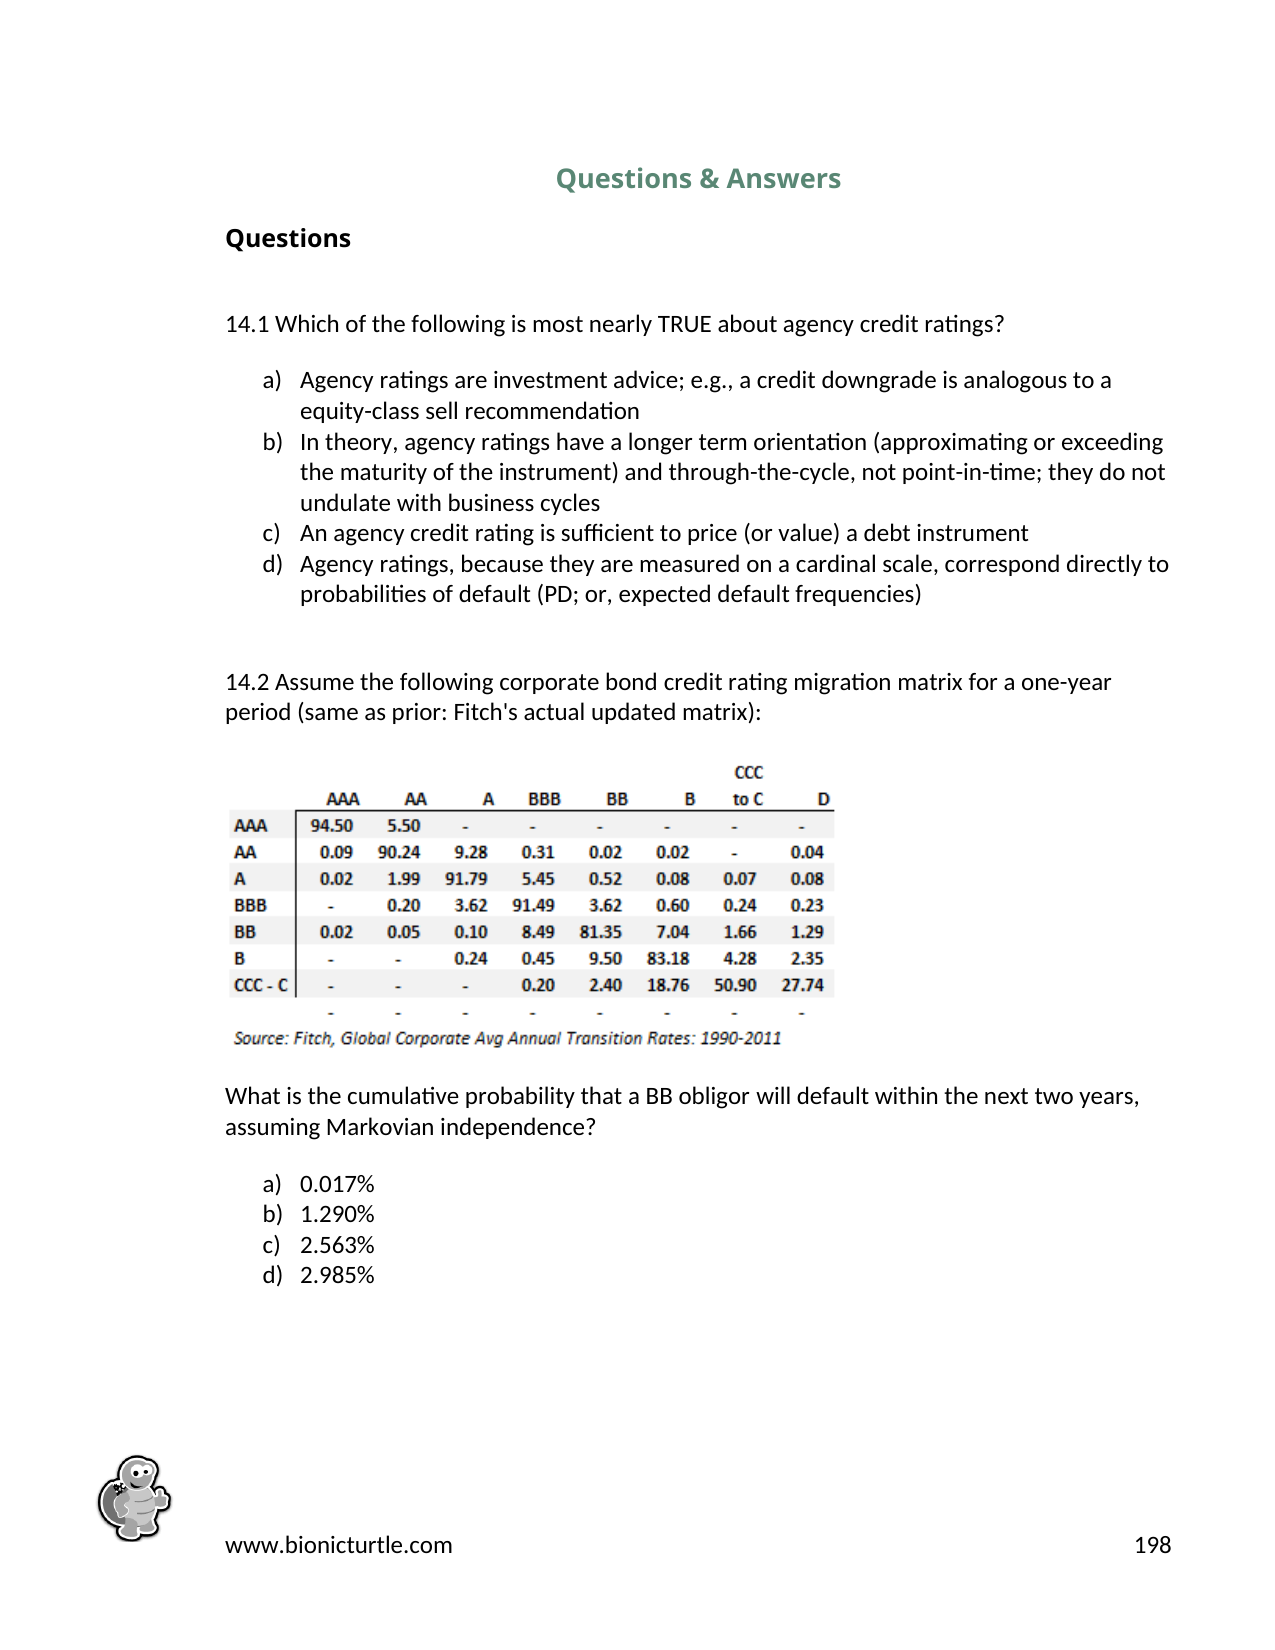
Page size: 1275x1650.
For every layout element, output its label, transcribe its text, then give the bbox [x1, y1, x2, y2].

list In theory, agency ratings have a longer term orientation (approximating or exceeding the maturity of the instrument) and through-the-cycle, not point-in-time; they do not undulate with business cycles [262, 426, 1172, 517]
text 14.1 Which of the following is most nearly TRUE about agency credit ratings? [225, 308, 1172, 338]
picture [225, 757, 835, 1054]
list 2.563% [262, 1229, 1172, 1259]
list 2.985% [262, 1259, 1172, 1290]
list An agency credit rating is sufficient to price (or value) a debt instrument [262, 517, 1172, 548]
subtitle Questions & Answers [225, 159, 1172, 196]
list 1.290% [262, 1198, 1172, 1229]
text What is the cumulative probability that a BB obligor will default within the next two years, assuming Markovian independence? [225, 1080, 1172, 1141]
list Agency ratings, because they are measured on a cardinal scale, correspond directly to probabilities of default (PD; or, expected default frequencies) [262, 548, 1172, 609]
text 14.2 Assume the following corporate bond credit rating migration matrix for a one-year period (same as prior: Fitch's actual updated matrix): [225, 666, 1172, 727]
subtitle Questions [225, 221, 1172, 255]
list 0.017% [262, 1168, 1172, 1198]
list Agency ratings are investment advice; e.g., a credit downgrade is analogous to a equity-class sell recommendation [262, 364, 1172, 426]
